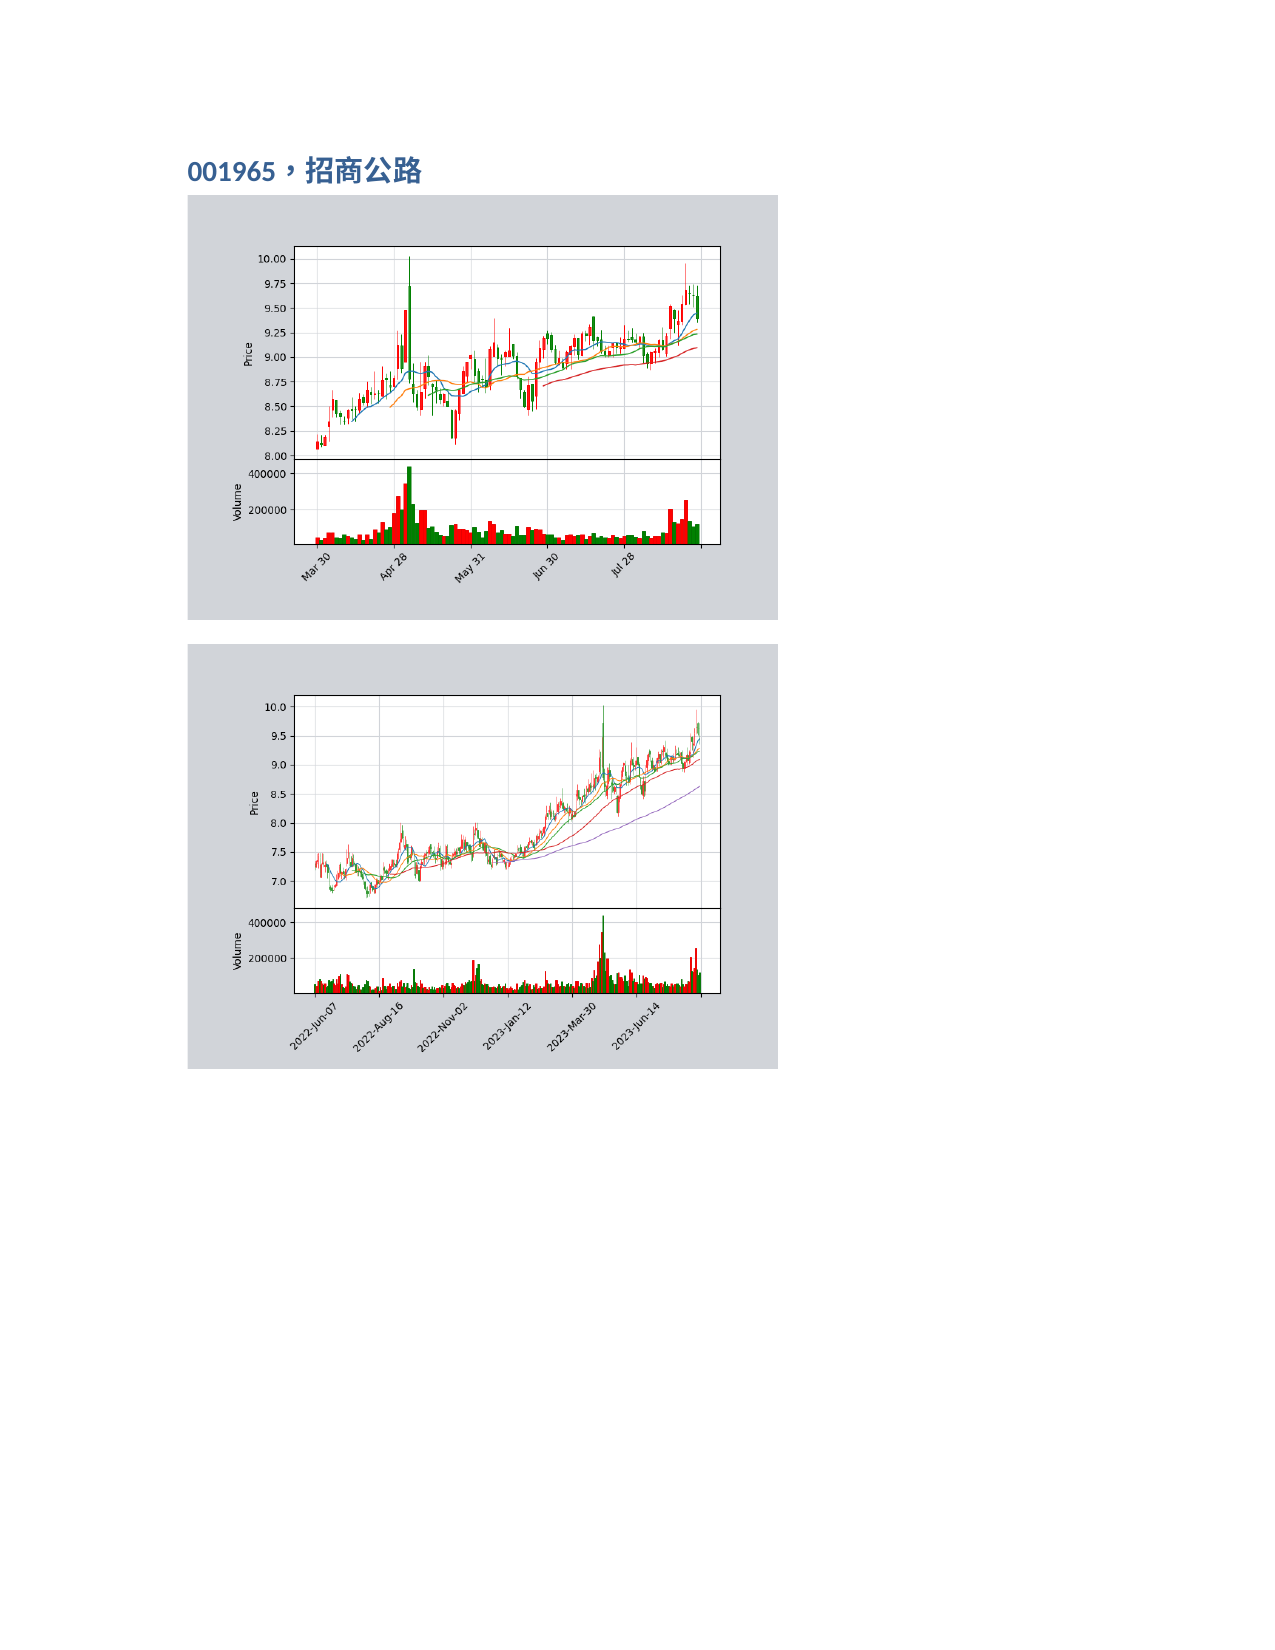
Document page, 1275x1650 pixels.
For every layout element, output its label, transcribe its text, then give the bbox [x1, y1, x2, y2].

picture [187, 644, 778, 1069]
picture [187, 195, 778, 620]
subtitle 001965，招商公路 [187, 150, 1087, 190]
